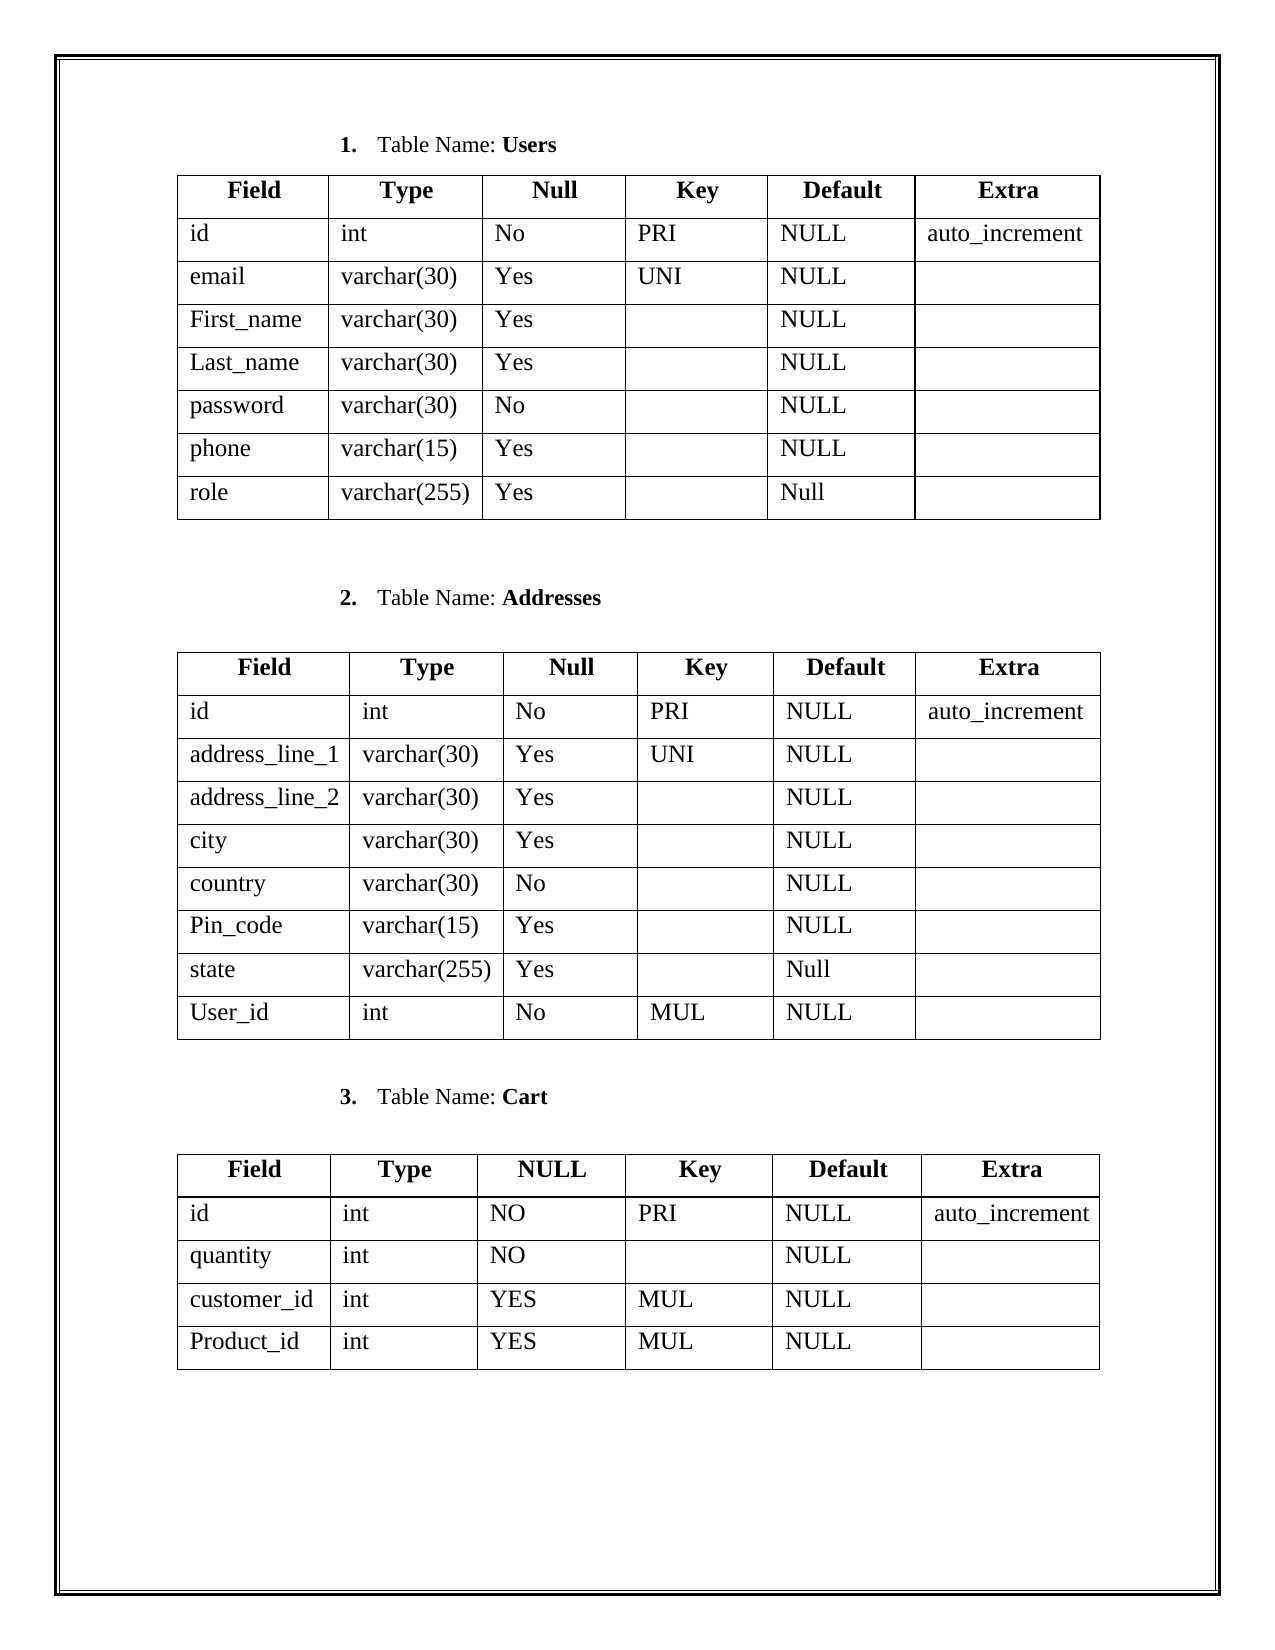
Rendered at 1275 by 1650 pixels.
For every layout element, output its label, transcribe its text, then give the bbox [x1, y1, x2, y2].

table_cell NULL [774, 696, 915, 738]
table_cell [916, 868, 1100, 910]
table_header Extra [922, 1155, 1099, 1196]
table_cell varchar(30) [329, 391, 482, 433]
table_cell NULL [773, 1198, 921, 1239]
table_cell [626, 391, 767, 433]
table_cell varchar(30) [329, 348, 482, 390]
table_cell [638, 868, 773, 910]
table_header Type [329, 176, 482, 218]
table_cell [916, 391, 1099, 433]
table_cell YES [478, 1327, 625, 1368]
table_cell Pin_code [178, 911, 349, 953]
table_cell NULL [768, 305, 914, 347]
table_cell Product_id [178, 1327, 330, 1368]
list Table Name: Cart [339, 1083, 1167, 1109]
table_header Type [331, 1155, 477, 1196]
table_cell id [178, 1198, 330, 1239]
table_cell int [350, 997, 503, 1039]
table_header Extra [916, 653, 1100, 695]
table_cell NULL [768, 262, 914, 304]
table_cell [916, 348, 1099, 390]
table_cell [626, 348, 767, 390]
table_cell auto_increment [916, 219, 1099, 261]
table_cell id [178, 219, 328, 261]
table_cell auto_increment [916, 696, 1100, 738]
table_cell NULL [773, 1284, 921, 1326]
table_header Default [773, 1155, 921, 1196]
table_cell int [329, 219, 482, 261]
table_cell Yes [483, 305, 625, 347]
table_cell [638, 954, 773, 996]
table_cell varchar(15) [329, 434, 482, 476]
list Table Name: Addresses [339, 584, 1167, 611]
table_cell Null [774, 954, 915, 996]
table_header Key [626, 1155, 772, 1196]
table_cell User_id [178, 997, 349, 1039]
table_cell MUL [626, 1284, 772, 1326]
table_cell city [178, 825, 349, 867]
table_cell int [331, 1198, 477, 1239]
table_cell PRI [626, 219, 767, 261]
table_cell [638, 911, 773, 953]
table_header Null [504, 653, 637, 695]
table_cell Yes [504, 782, 637, 824]
table_cell [638, 825, 773, 867]
table_cell NULL [773, 1327, 921, 1368]
table_cell UNI [626, 262, 767, 304]
table_header Extra [916, 176, 1099, 218]
table_cell NO [478, 1241, 625, 1282]
table_cell NULL [773, 1241, 921, 1282]
table_header Default [774, 653, 915, 695]
table_cell NULL [774, 825, 915, 867]
table_cell varchar(15) [350, 911, 503, 953]
table_cell varchar(30) [350, 825, 503, 867]
table_cell Yes [504, 954, 637, 996]
table_cell customer_id [178, 1284, 330, 1326]
table_cell [626, 477, 767, 519]
table_header Field [178, 653, 349, 695]
table_cell PRI [626, 1198, 772, 1239]
table_cell [922, 1327, 1099, 1368]
table_cell varchar(30) [350, 782, 503, 824]
table_cell varchar(255) [329, 477, 482, 519]
table_cell PRI [638, 696, 773, 738]
table_cell [626, 434, 767, 476]
table_cell No [504, 696, 637, 738]
table_cell Last_name [178, 348, 328, 390]
table_cell Null [768, 477, 914, 519]
table_cell [916, 954, 1100, 996]
list Table Name: Users [339, 131, 1167, 158]
table_cell [916, 739, 1100, 781]
table_cell MUL [638, 997, 773, 1039]
table_cell NULL [774, 739, 915, 781]
table_header Default [768, 176, 914, 218]
table_cell id [178, 696, 349, 738]
table_header Field [178, 176, 328, 218]
table_cell Yes [504, 739, 637, 781]
table_cell auto_increment [922, 1198, 1099, 1239]
table_cell NO [478, 1198, 625, 1239]
table_cell [916, 911, 1100, 953]
table_cell [916, 262, 1099, 304]
table_cell country [178, 868, 349, 910]
table_cell NULL [774, 997, 915, 1039]
table_cell No [483, 391, 625, 433]
table_cell MUL [626, 1327, 772, 1368]
table_cell [638, 782, 773, 824]
table_cell varchar(30) [350, 739, 503, 781]
table_cell First_name [178, 305, 328, 347]
table_cell [922, 1241, 1099, 1282]
table_cell quantity [178, 1241, 330, 1282]
table_cell int [331, 1284, 477, 1326]
table_cell No [483, 219, 625, 261]
table_cell varchar(30) [329, 262, 482, 304]
table_cell Yes [504, 911, 637, 953]
table_cell Yes [483, 348, 625, 390]
table_cell No [504, 997, 637, 1039]
table_header Field [178, 1155, 330, 1196]
table_cell UNI [638, 739, 773, 781]
table_cell Yes [483, 434, 625, 476]
table_cell NULL [774, 911, 915, 953]
table_header Null [483, 176, 625, 218]
table_cell [626, 1241, 772, 1282]
table_cell [916, 434, 1099, 476]
table_cell varchar(30) [329, 305, 482, 347]
table_cell [916, 997, 1100, 1039]
table_cell Yes [504, 825, 637, 867]
table_cell int [331, 1241, 477, 1282]
table_cell NULL [768, 219, 914, 261]
table_cell NULL [774, 782, 915, 824]
table_cell Yes [483, 262, 625, 304]
table_cell NULL [768, 391, 914, 433]
table_cell varchar(30) [350, 868, 503, 910]
table_cell varchar(255) [350, 954, 503, 996]
table_header Key [626, 176, 767, 218]
table_cell phone [178, 434, 328, 476]
table_cell address_line_1 [178, 739, 349, 781]
table_cell int [350, 696, 503, 738]
table_cell NULL [768, 348, 914, 390]
table_cell password [178, 391, 328, 433]
table_cell Yes [483, 477, 625, 519]
table_cell [922, 1284, 1099, 1326]
table_header Type [350, 653, 503, 695]
table_cell NULL [774, 868, 915, 910]
table_cell [916, 782, 1100, 824]
table_cell [626, 305, 767, 347]
table_cell [916, 825, 1100, 867]
table_cell [916, 305, 1099, 347]
table_cell int [331, 1327, 477, 1368]
table_header NULL [478, 1155, 625, 1196]
table_cell No [504, 868, 637, 910]
table_header Key [638, 653, 773, 695]
table_cell state [178, 954, 349, 996]
table_cell role [178, 477, 328, 519]
table_cell NULL [768, 434, 914, 476]
table_cell [916, 477, 1099, 519]
table_cell email [178, 262, 328, 304]
table_cell YES [478, 1284, 625, 1326]
table_cell address_line_2 [178, 782, 349, 824]
